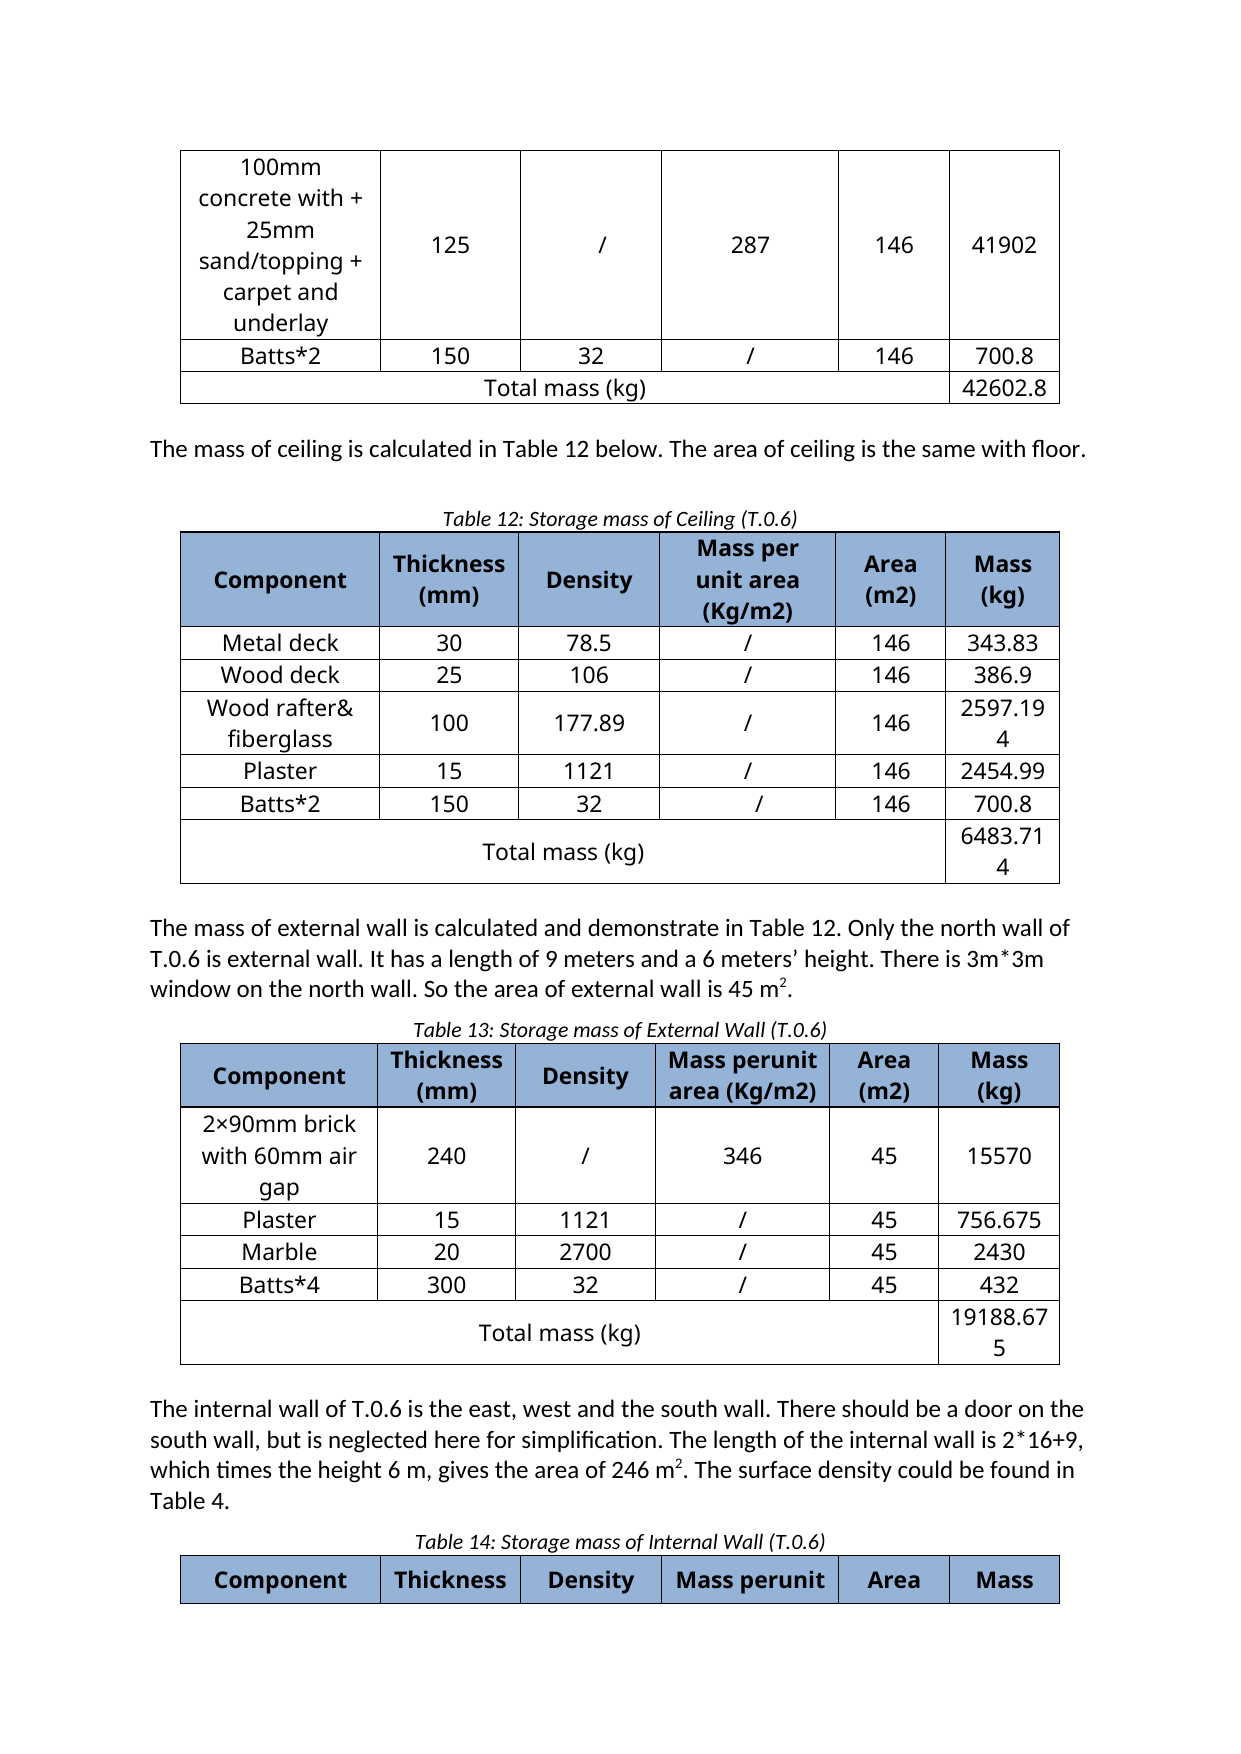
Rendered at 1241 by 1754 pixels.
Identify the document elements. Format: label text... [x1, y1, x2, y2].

table_cell 146 [839, 151, 949, 338]
table_cell 432 [939, 1269, 1059, 1300]
table_cell 240 [378, 1108, 515, 1203]
table_cell 20 [378, 1236, 515, 1268]
table_header Density [516, 1044, 655, 1106]
text The internal wall of T.0.6 is the east, west and the south wall. There should be a door on the south wall, but is neglected here for simplification. The length of the internal wall is 2*16+9, which times the height 6 m, gives the area of 246 m2. The surface density could be found in Table 4. [150, 1393, 1090, 1515]
text Table 12: Storage mass of Ceiling (T.0.6) [150, 505, 1090, 531]
table_cell Plaster [181, 755, 379, 787]
table_cell 100 [380, 692, 518, 754]
table_header Component [181, 1044, 377, 1106]
table_cell / [660, 627, 835, 658]
table_header Mass (kg) [950, 1556, 1059, 1603]
table_cell Batts*2 [181, 340, 380, 371]
table_cell 2700 [516, 1236, 655, 1268]
table_header Area (m2) [836, 533, 945, 626]
table_cell 386.9 [946, 660, 1059, 691]
table_cell 2597.194 [946, 692, 1059, 754]
table_header Density [519, 533, 659, 626]
table_cell 106 [519, 660, 659, 691]
table_header Thickness (mm) [380, 533, 518, 626]
table_cell 32 [519, 788, 659, 819]
table_cell / [662, 340, 838, 371]
table_cell / [660, 660, 835, 691]
text Table 13: Storage mass of External Wall (T.0.6) [150, 1016, 1090, 1043]
table_cell 45 [830, 1108, 938, 1203]
table_cell 6483.714 [946, 820, 1059, 882]
table_cell Wood rafter& fiberglass [181, 692, 379, 754]
table_cell Plaster [181, 1204, 377, 1235]
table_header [662, 1556, 838, 1603]
table_header Area (m2) [839, 1556, 949, 1603]
table_cell 177.89 [519, 692, 659, 754]
table_cell 100mm concrete with + 25mm sand/topping + carpet and underlay [181, 151, 380, 338]
table_cell 45 [830, 1204, 938, 1235]
table_header Density [521, 1556, 661, 1603]
table_cell Metal deck [181, 627, 379, 658]
table_cell 41902 [950, 151, 1059, 338]
table_cell / [660, 755, 835, 787]
table_cell Wood deck [181, 660, 379, 691]
table_cell 45 [830, 1236, 938, 1268]
table_header Thickness (mm) [378, 1044, 515, 1106]
table_cell 15 [380, 755, 518, 787]
table_cell Total mass (kg) [181, 372, 949, 403]
table_header Component [181, 1556, 380, 1603]
table_cell 25 [380, 660, 518, 691]
table_header Area (m2) [830, 1044, 938, 1106]
text Table 14: Storage mass of Internal Wall (T.0.6) [150, 1528, 1090, 1554]
table_cell Total mass (kg) [181, 820, 945, 882]
table_cell 146 [839, 340, 949, 371]
table_cell 700.8 [950, 340, 1059, 371]
table_cell 700.8 [946, 788, 1059, 819]
table_cell 15570 [939, 1108, 1059, 1203]
table_cell 287 [662, 151, 838, 338]
table_cell 756.675 [939, 1204, 1059, 1235]
table_cell Marble [181, 1236, 377, 1268]
table_cell 1121 [519, 755, 659, 787]
table_cell Batts*2 [181, 788, 379, 819]
text The mass of external wall is calculated and demonstrate in Table 12. Only the north wall of T.0.6 is external wall. It has a length of 9 meters and a 6 meters’ height. There is 3m*3m window on the north wall. So the area of external wall is 45 m2. [150, 912, 1090, 1004]
table_cell 146 [836, 627, 945, 658]
table_cell / [521, 151, 661, 338]
table_header Mass (kg) [946, 533, 1059, 626]
table_cell / [656, 1236, 829, 1268]
table_cell 2454.99 [946, 755, 1059, 787]
table_cell 125 [381, 151, 520, 338]
table_cell 19188.675 [939, 1301, 1059, 1363]
table_cell 2×90mm brick with 60mm air gap [181, 1108, 377, 1203]
table_cell 32 [516, 1269, 655, 1300]
table_cell 42602.8 [950, 372, 1059, 403]
table_cell 150 [381, 340, 520, 371]
table_cell 15 [378, 1204, 515, 1235]
table_cell 32 [521, 340, 661, 371]
table_cell / [660, 692, 835, 754]
table_cell 146 [836, 692, 945, 754]
table_cell / [516, 1108, 655, 1203]
table_cell 300 [378, 1269, 515, 1300]
table_cell 146 [836, 788, 945, 819]
table_cell 343.83 [946, 627, 1059, 658]
table_cell 45 [830, 1269, 938, 1300]
table_cell 346 [656, 1108, 829, 1203]
table_cell / [656, 1269, 829, 1300]
table_cell 146 [836, 660, 945, 691]
table_cell 78.5 [519, 627, 659, 658]
table_cell 150 [380, 788, 518, 819]
table_cell 146 [836, 755, 945, 787]
table_cell 30 [380, 627, 518, 658]
table_cell 1121 [516, 1204, 655, 1235]
table_cell Total mass (kg) [181, 1301, 938, 1363]
table_header Thickness (mm) [381, 1556, 520, 1603]
table_cell 2430 [939, 1236, 1059, 1268]
table_header Mass per unit area (Kg/m2) [660, 533, 835, 626]
table_cell / [656, 1204, 829, 1235]
table_cell / [660, 788, 835, 819]
text The mass of ceiling is calculated in Table 12 below. The area of ceiling is the same with floor. [150, 433, 1090, 463]
table_header Mass perunit area (Kg/m2) [656, 1044, 829, 1106]
table_header Mass (kg) [939, 1044, 1059, 1106]
table_cell Batts*4 [181, 1269, 377, 1300]
table_header Component [181, 533, 379, 626]
